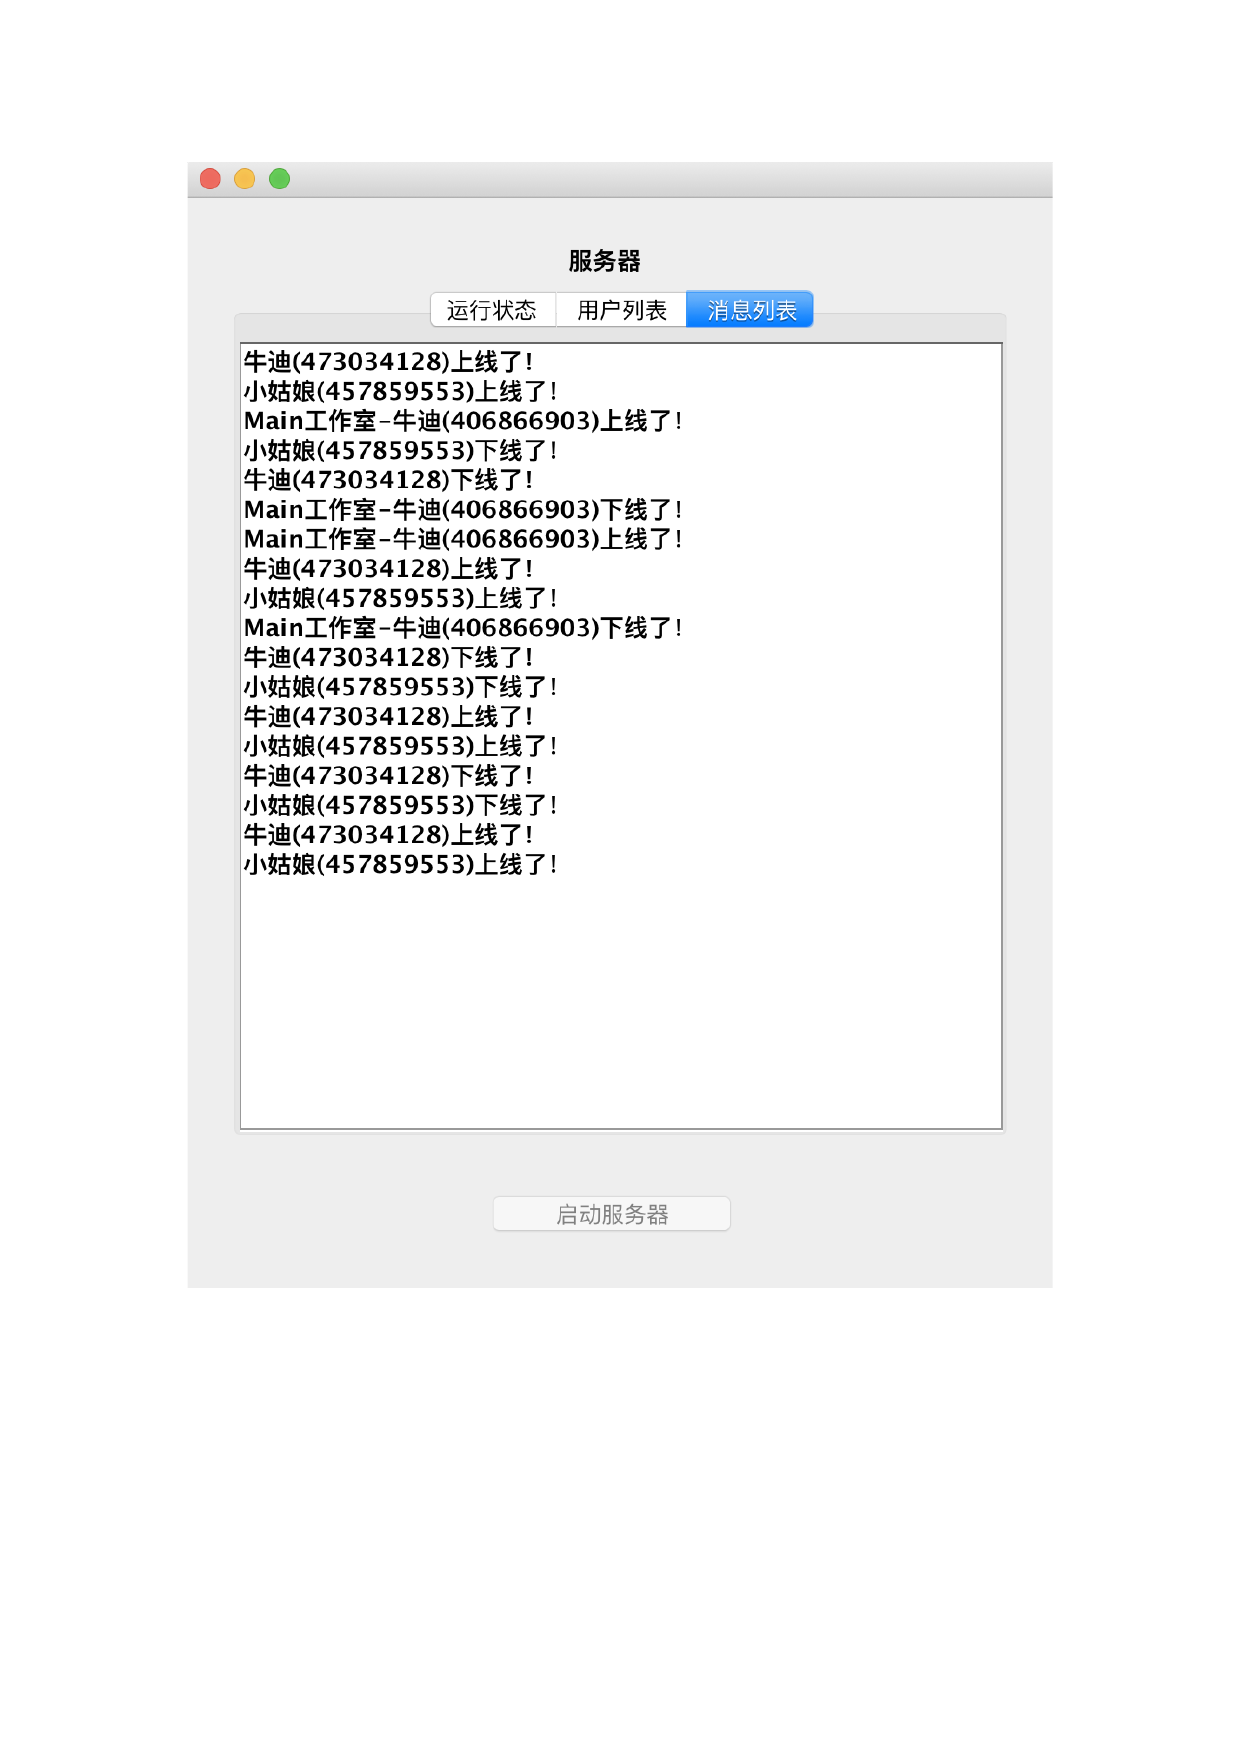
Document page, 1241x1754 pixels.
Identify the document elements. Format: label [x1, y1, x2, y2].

picture [187, 162, 1053, 1288]
